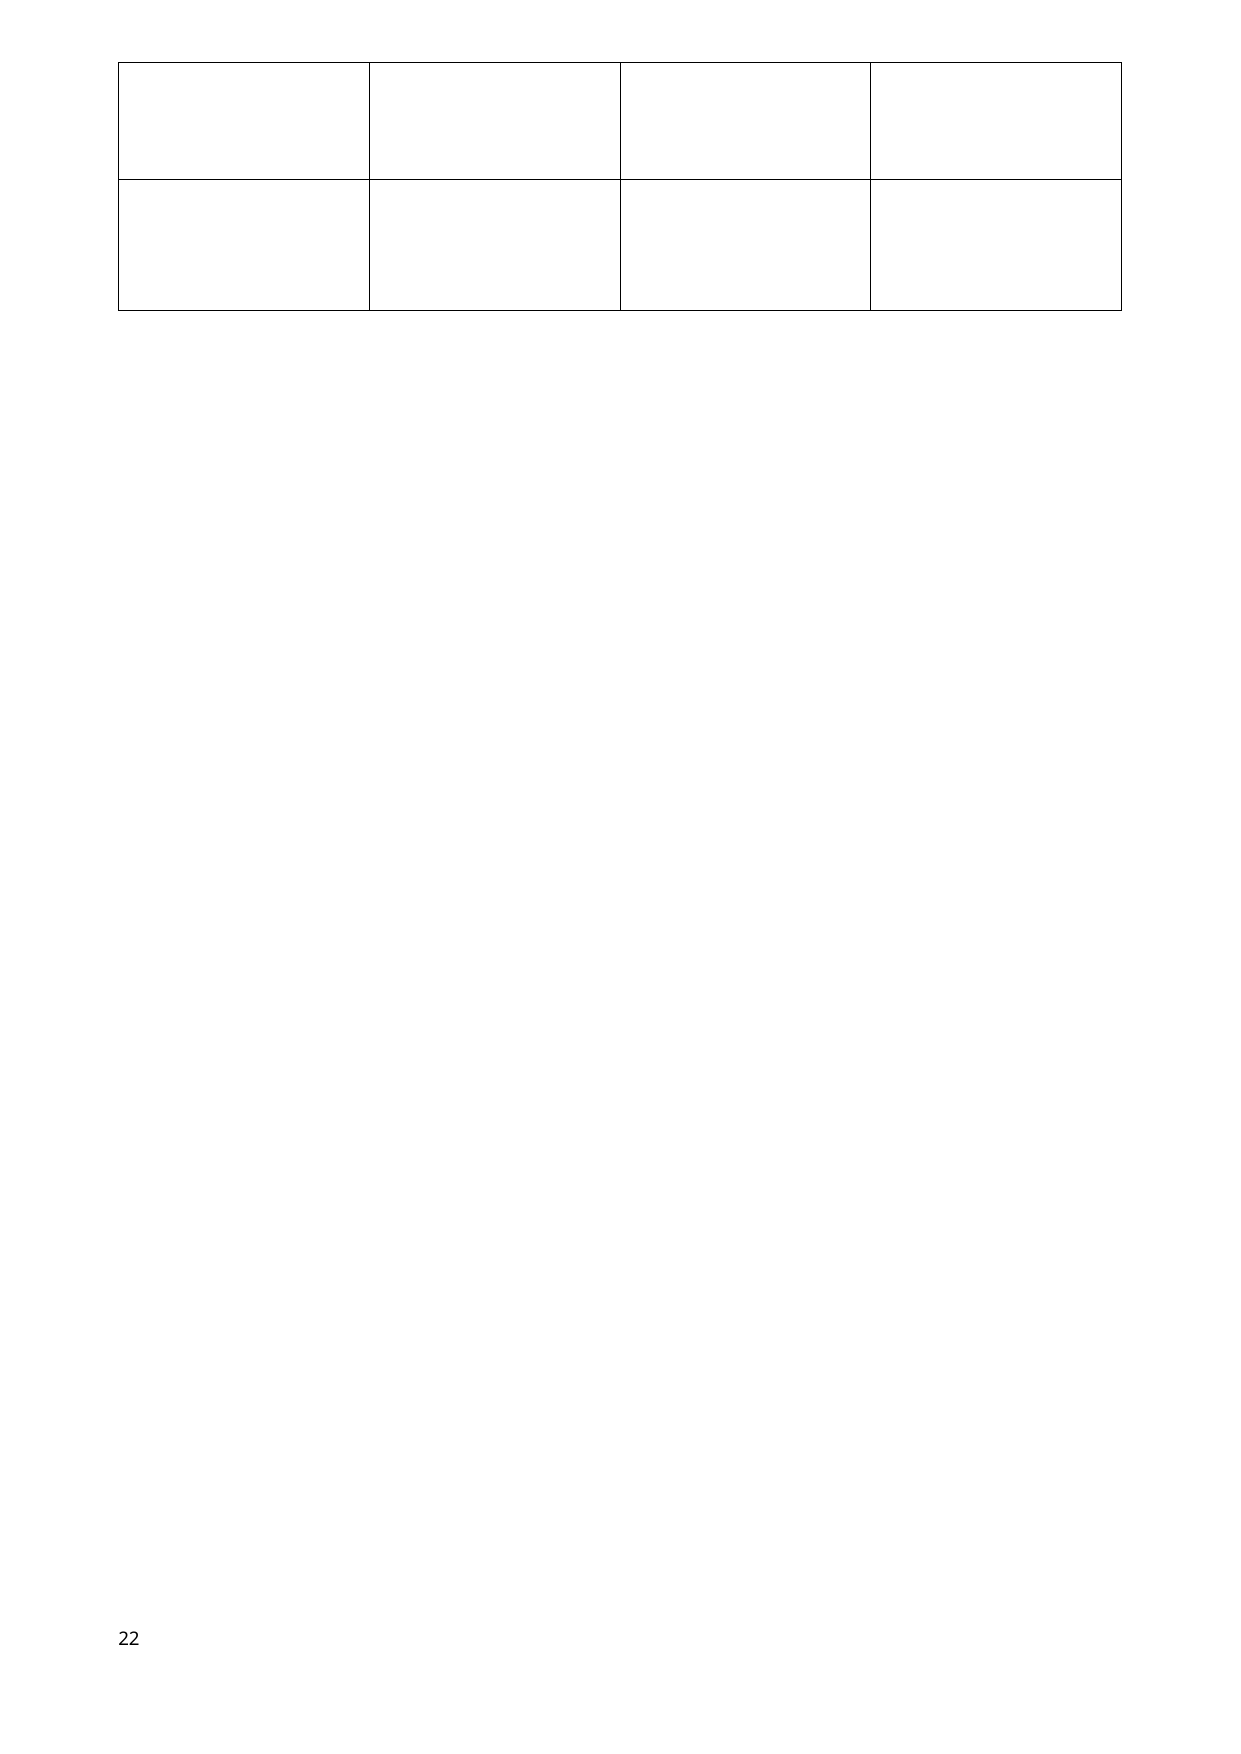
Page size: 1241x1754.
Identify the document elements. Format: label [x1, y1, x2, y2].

table_cell [621, 63, 870, 178]
table_cell [370, 180, 620, 310]
table_cell [119, 180, 369, 310]
table_cell [871, 180, 1121, 310]
table_cell [370, 63, 620, 178]
table_cell [119, 63, 369, 178]
table_cell [871, 63, 1121, 178]
table_cell [621, 180, 870, 310]
